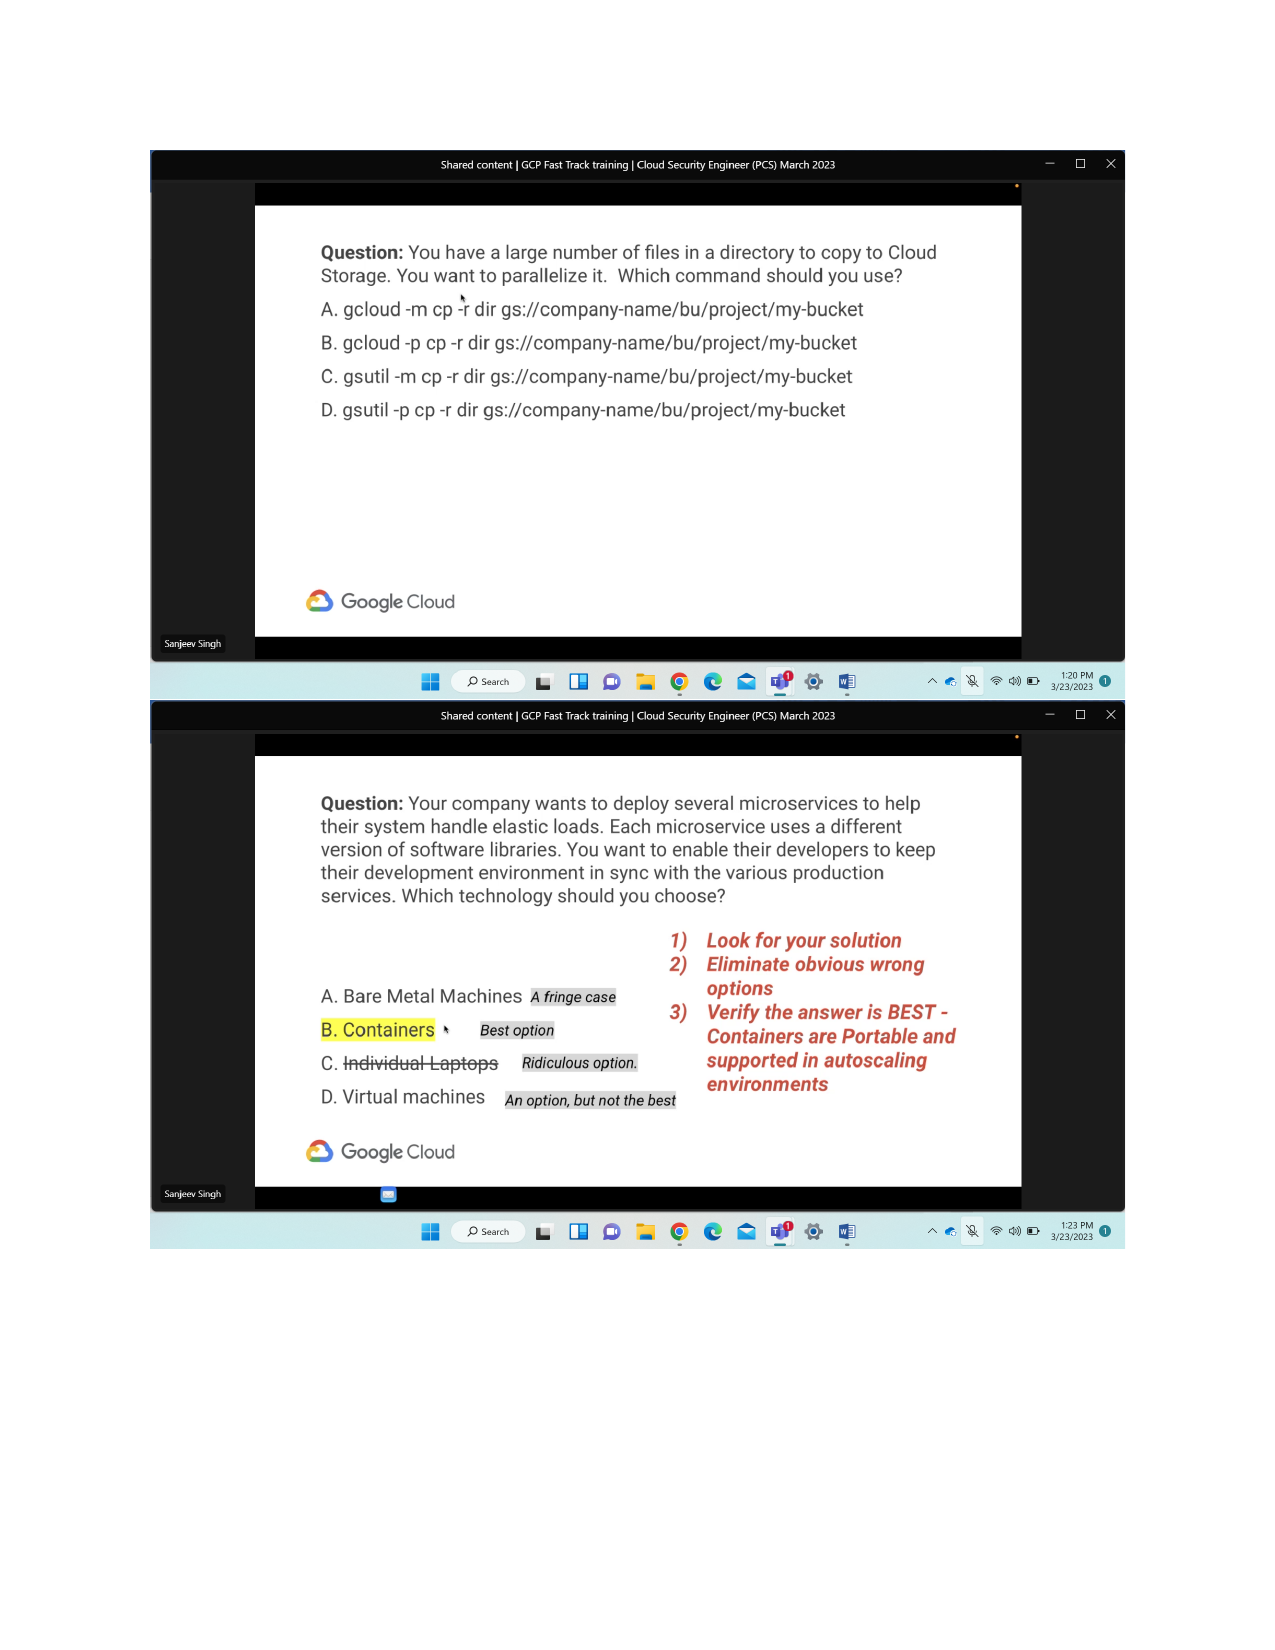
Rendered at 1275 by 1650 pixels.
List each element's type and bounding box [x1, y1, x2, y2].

picture [150, 700, 1125, 1249]
picture [150, 150, 1125, 699]
